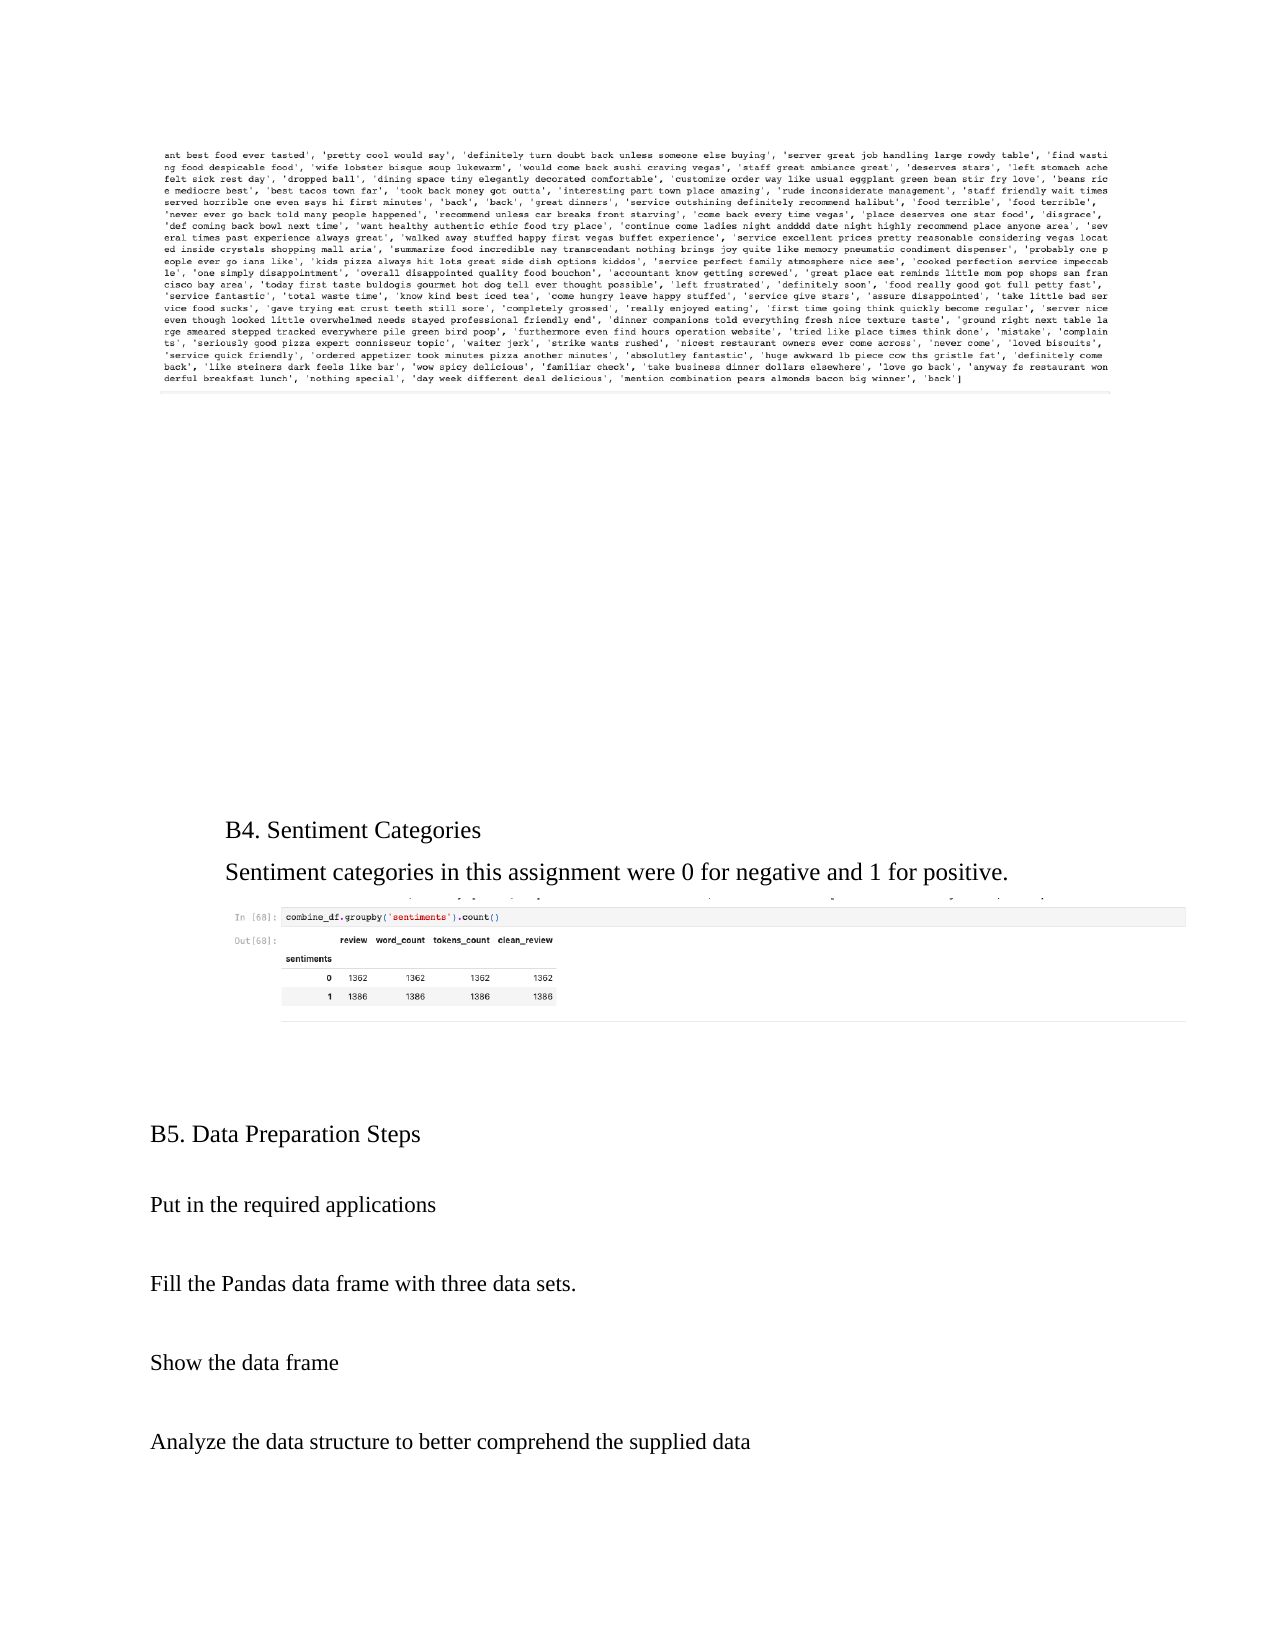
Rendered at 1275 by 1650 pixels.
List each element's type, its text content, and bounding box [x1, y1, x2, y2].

text Show the data frame [150, 1349, 1125, 1376]
text B4. Sentiment Categories [150, 816, 1125, 844]
text Analyze the data structure to better comprehend the supplied data [150, 1428, 1125, 1455]
picture [225, 898, 1200, 1022]
text Fill the Pandas data frame with three data sets. [150, 1271, 1125, 1297]
text Sentiment categories in this assignment were 0 for negative and 1 for positive. [150, 857, 1125, 886]
text Put in the required applications [150, 1192, 1125, 1218]
picture [150, 150, 1125, 394]
text B5. Data Preparation Steps [150, 1119, 1125, 1148]
